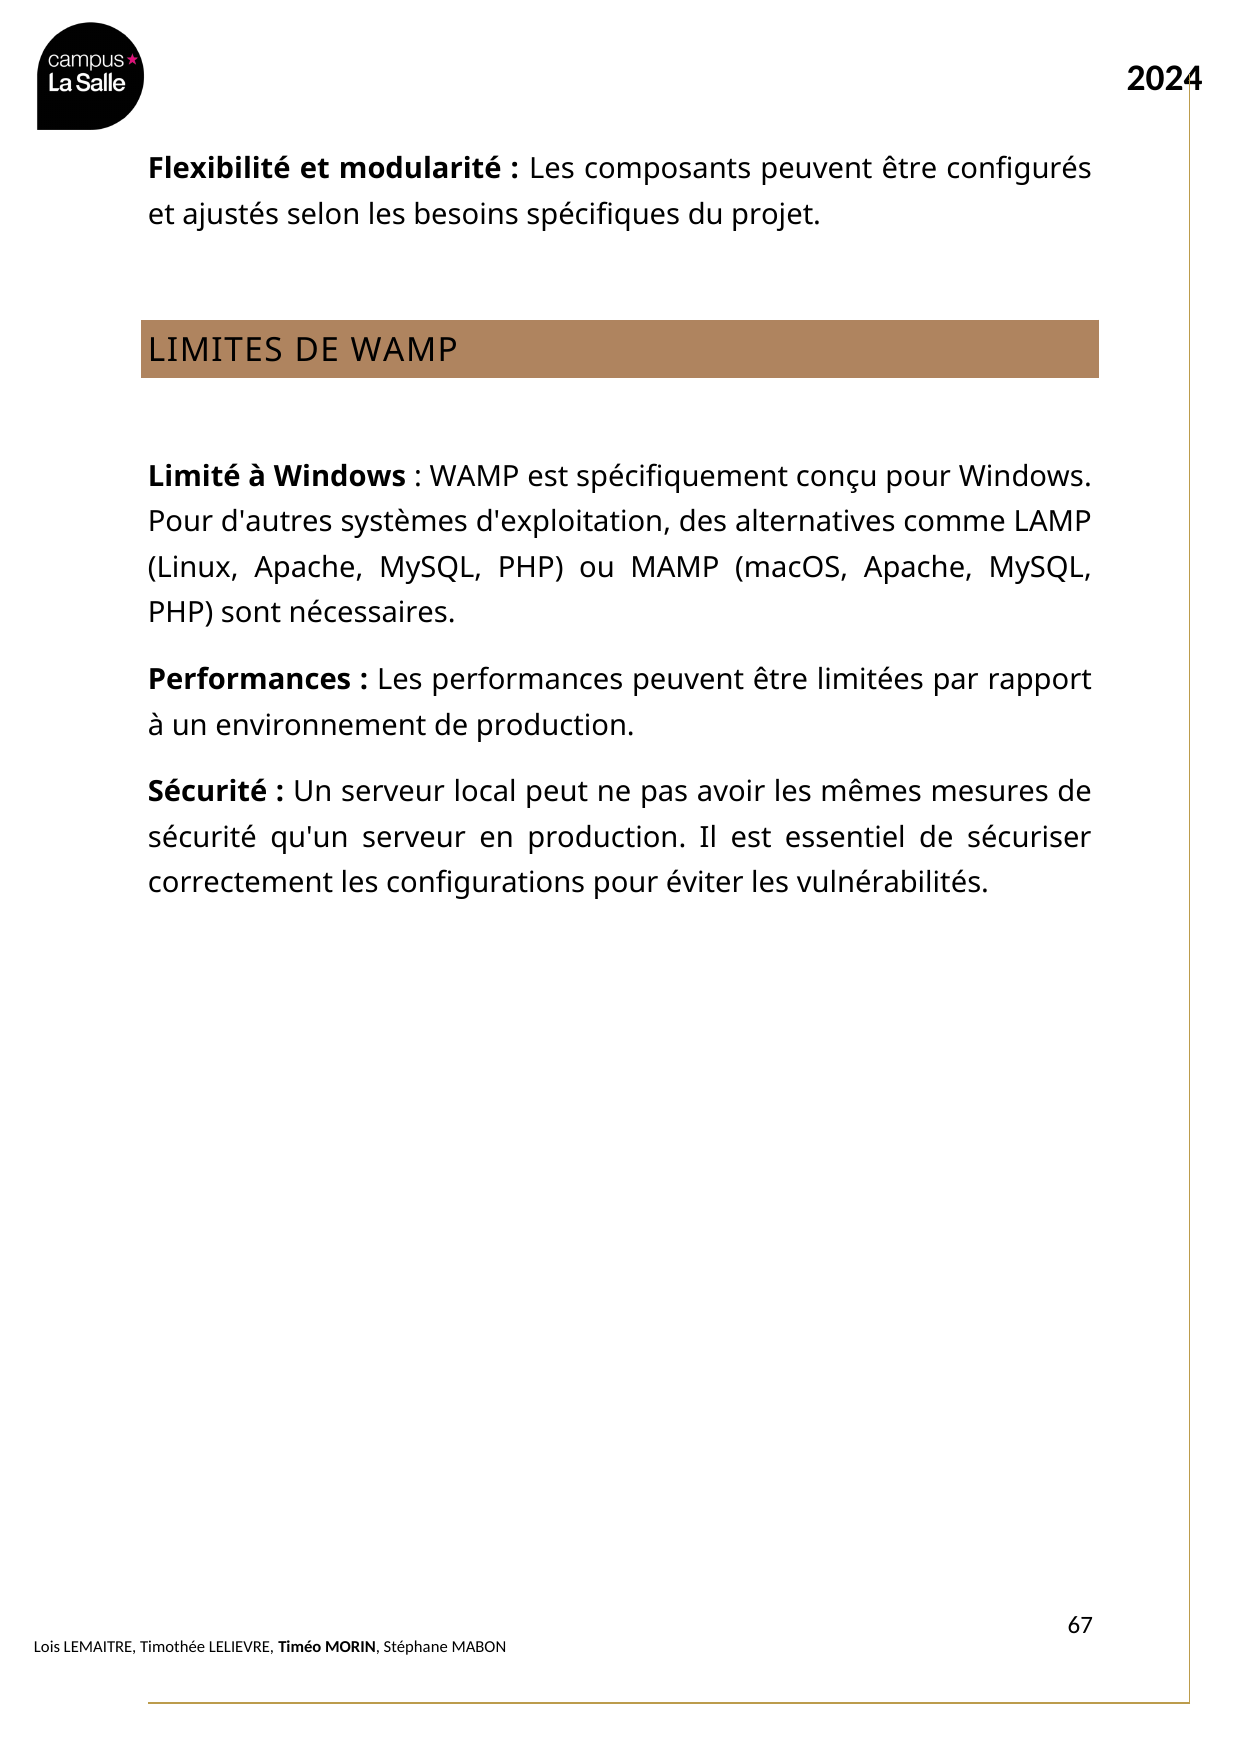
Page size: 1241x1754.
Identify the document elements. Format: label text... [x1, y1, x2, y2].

picture [31, 18, 149, 135]
text Performances : Les performances peuvent être limitées par rapport à un environnement de production. [148, 658, 1093, 743]
text Flexibilité et modularité : Les composants peuvent être configurés et ajustés selon les besoins spécifiques du projet. [148, 148, 1093, 233]
text Sécurité : Un serveur local peut ne pas avoir les mêmes mesures de sécurité qu'un serveur en production. Il est essentiel de sécuriser correctement les configurations pour éviter les vulnérabilités. [148, 770, 1093, 901]
text Limité à Windows : WAMP est spécifiquement conçu pour Windows. Pour d'autres systèmes d'exploitation, des alternatives comme LAMP (Linux, Apache, MySQL, PHP) ou MAMP (macOS, Apache, MySQL, PHP) sont nécessaires. [148, 455, 1093, 631]
subtitle Limites de WAMP [148, 326, 1093, 371]
